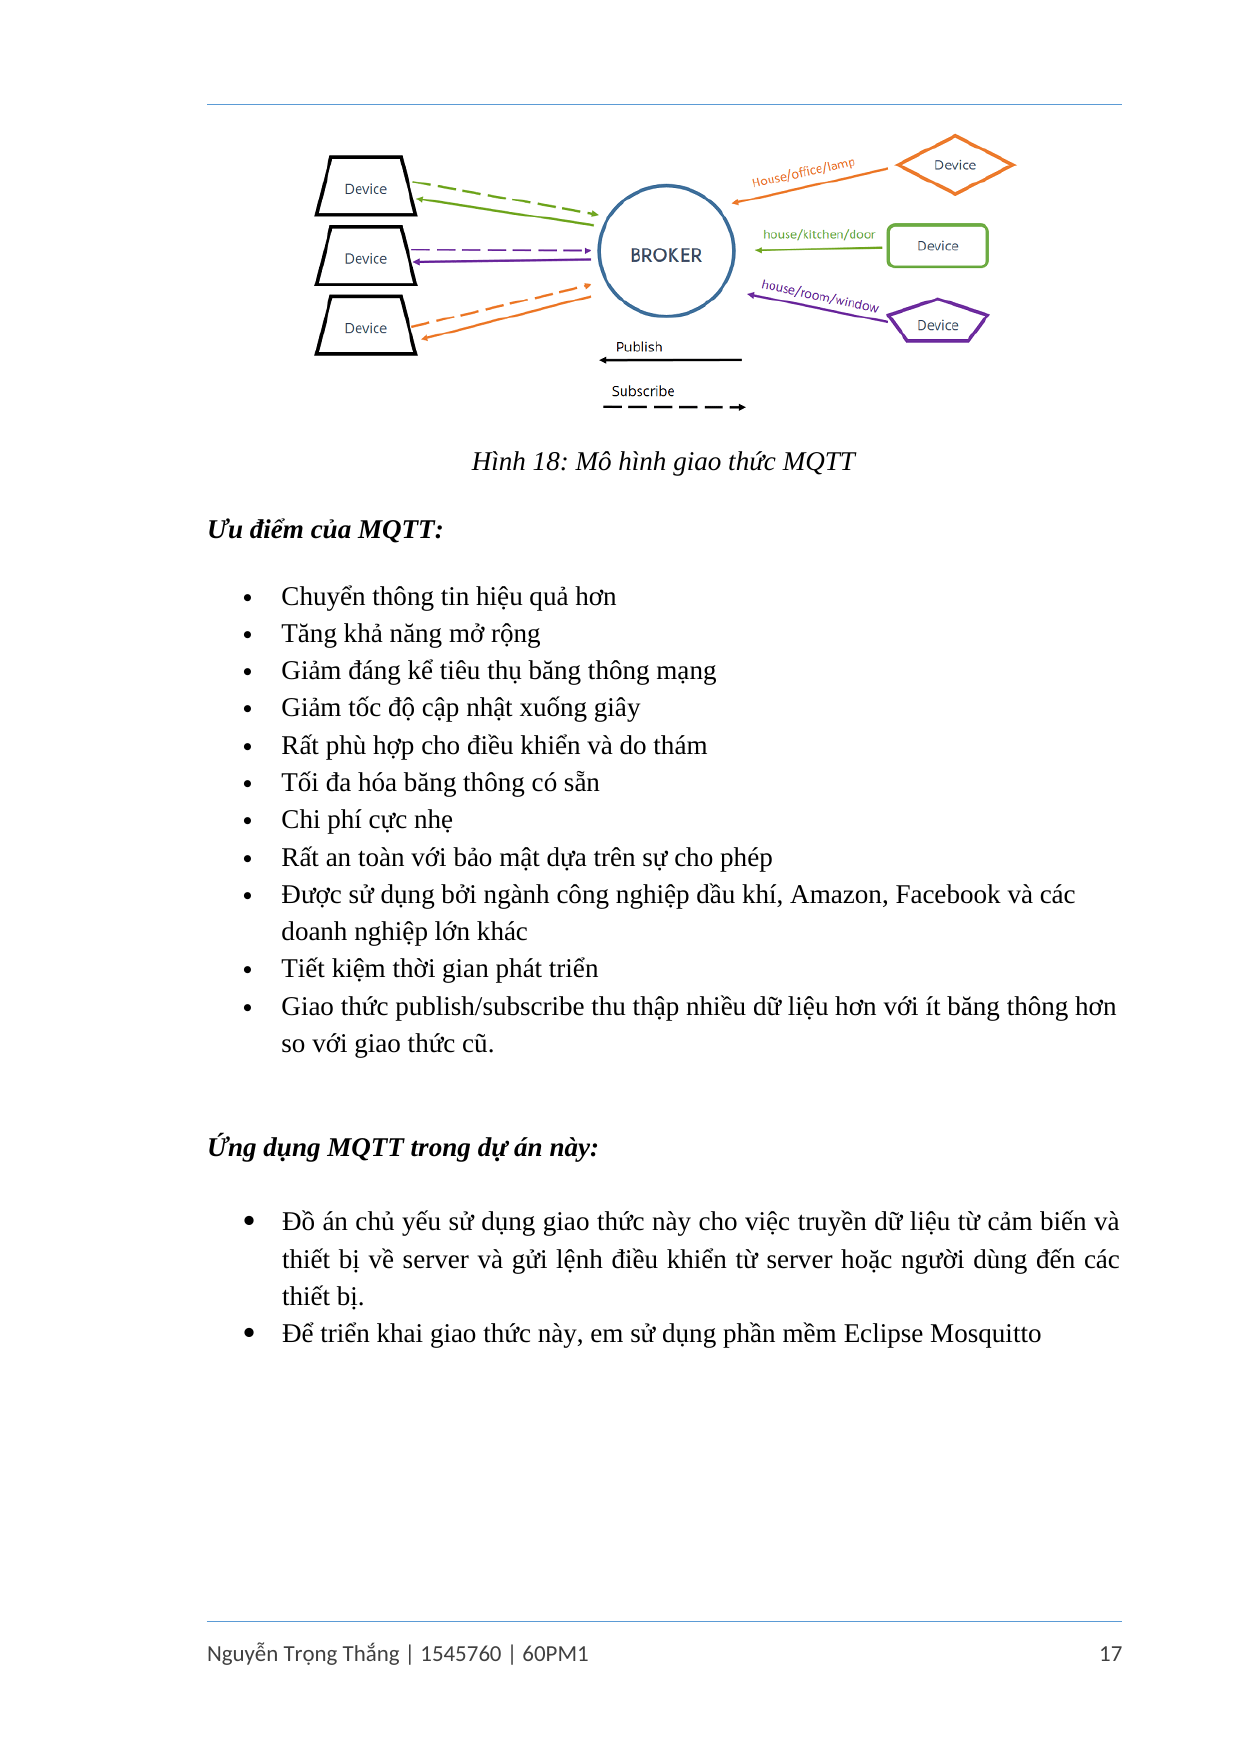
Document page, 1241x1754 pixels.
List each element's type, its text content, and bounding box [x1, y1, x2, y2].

list Giao thức publish/subscribe thu thập nhiều dữ liệu hơn với ít băng thông hơn so với giao thức cũ. [244, 990, 1122, 1058]
text Ứng dụng MQTT trong dự án này: [207, 1131, 1122, 1162]
subtitle Ưu điểm của MQTT: [207, 513, 1122, 544]
text Hình 18: Mô hình giao thức MQTT [207, 444, 1122, 476]
list Giảm đáng kể tiêu thụ băng thông mạng [244, 654, 1122, 685]
picture [311, 132, 1018, 418]
list Rất an toàn với bảo mật dựa trên sự cho phép [244, 841, 1122, 872]
list Tối đa hóa băng thông có sẵn [244, 766, 1122, 797]
list Đồ án chủ yếu sử dụng giao thức này cho việc truyền dữ liệu từ cảm biến và thiết bị về server và gửi lệnh điều khiển từ server hoặc người dùng đến các thiết bị. [244, 1205, 1122, 1311]
list Được sử dụng bởi ngành công nghiệp dầu khí, Amazon, Facebook và các doanh nghiệp lớn khác [244, 878, 1122, 946]
list Tiết kiệm thời gian phát triển [244, 952, 1122, 984]
list Tăng khả năng mở rộng [244, 617, 1122, 648]
list Giảm tốc độ cập nhật xuống giây [244, 691, 1122, 723]
list Rất phù hợp cho điều khiển và do thám [244, 729, 1122, 760]
list Để triển khai giao thức này, em sử dụng phần mềm Eclipse Mosquitto [244, 1317, 1122, 1349]
list Chuyển thông tin hiệu quả hơn [244, 579, 1122, 611]
list Chi phí cực nhẹ [244, 803, 1122, 834]
